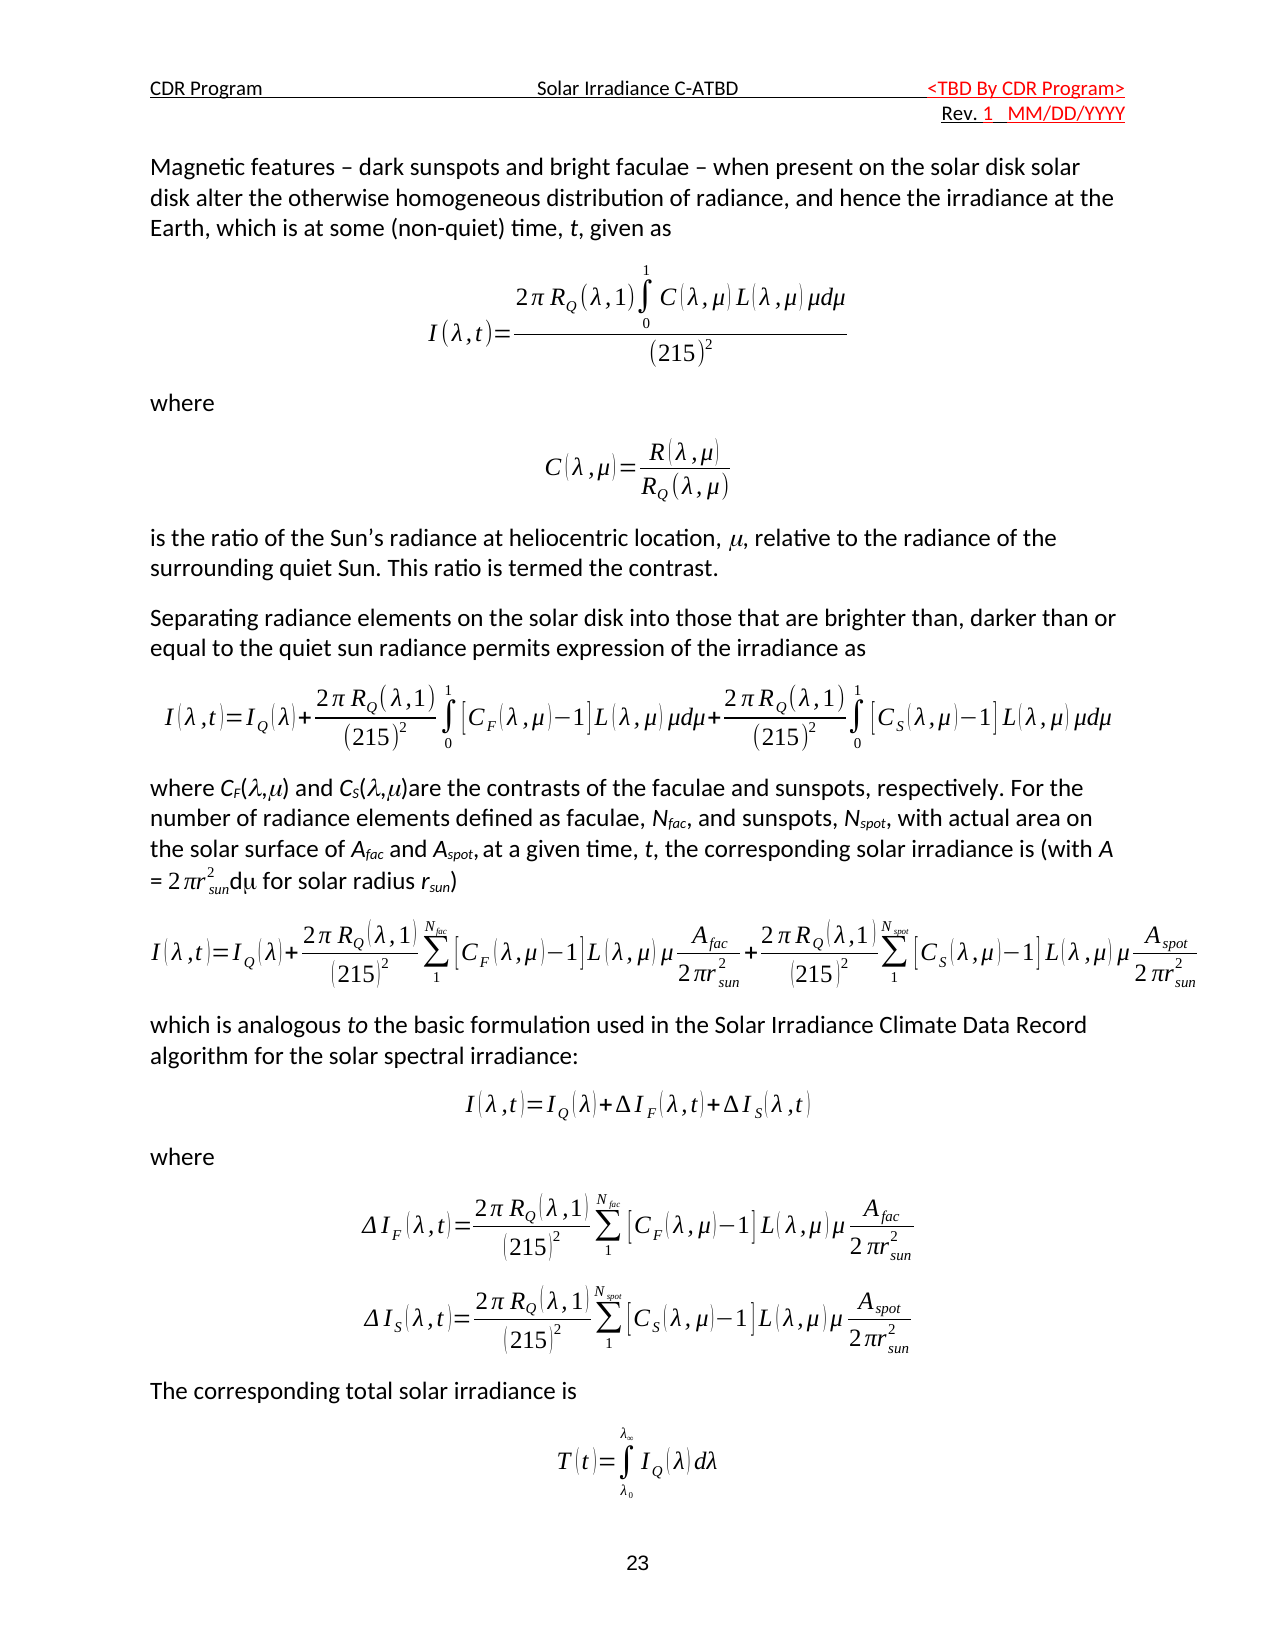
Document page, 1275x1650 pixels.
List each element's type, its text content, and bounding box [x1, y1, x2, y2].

text which is analogous to the basic formulation used in the Solar Irradiance Climate Data Record algorithm for the solar spectral irradiance: [150, 1009, 1125, 1071]
text The corresponding total solar irradiance is [150, 1375, 1125, 1406]
text where [150, 388, 1125, 418]
text is the ratio of the Sun’s radiance at heliocentric location, , relative to the radiance of the surrounding quiet Sun. This ratio is termed the contrast. [150, 522, 1125, 583]
text Magnetic features – dark sunspots and bright faculae – when present on the solar disk solar disk alter the otherwise homogeneous distribution of radiance, and hence the irradiance at the Earth, which is at some (non-quiet) time, t, given as [150, 151, 1125, 243]
text Separating radiance elements on the solar disk into those that are brighter than, darker than or equal to the quiet sun radiance permits expression of the irradiance as [150, 602, 1125, 663]
text where CF(,) and CS(,)are the contrasts of the faculae and sunspots, respectively. For the number of radiance elements defined as faculae, Nfac, and sunspots, Nspot, with actual area on the solar surface of Afac and Aspot, at a given time, t, the corresponding solar irradiance is (with A = d for solar radius rsun) [150, 772, 1125, 898]
text where [150, 1141, 1125, 1171]
